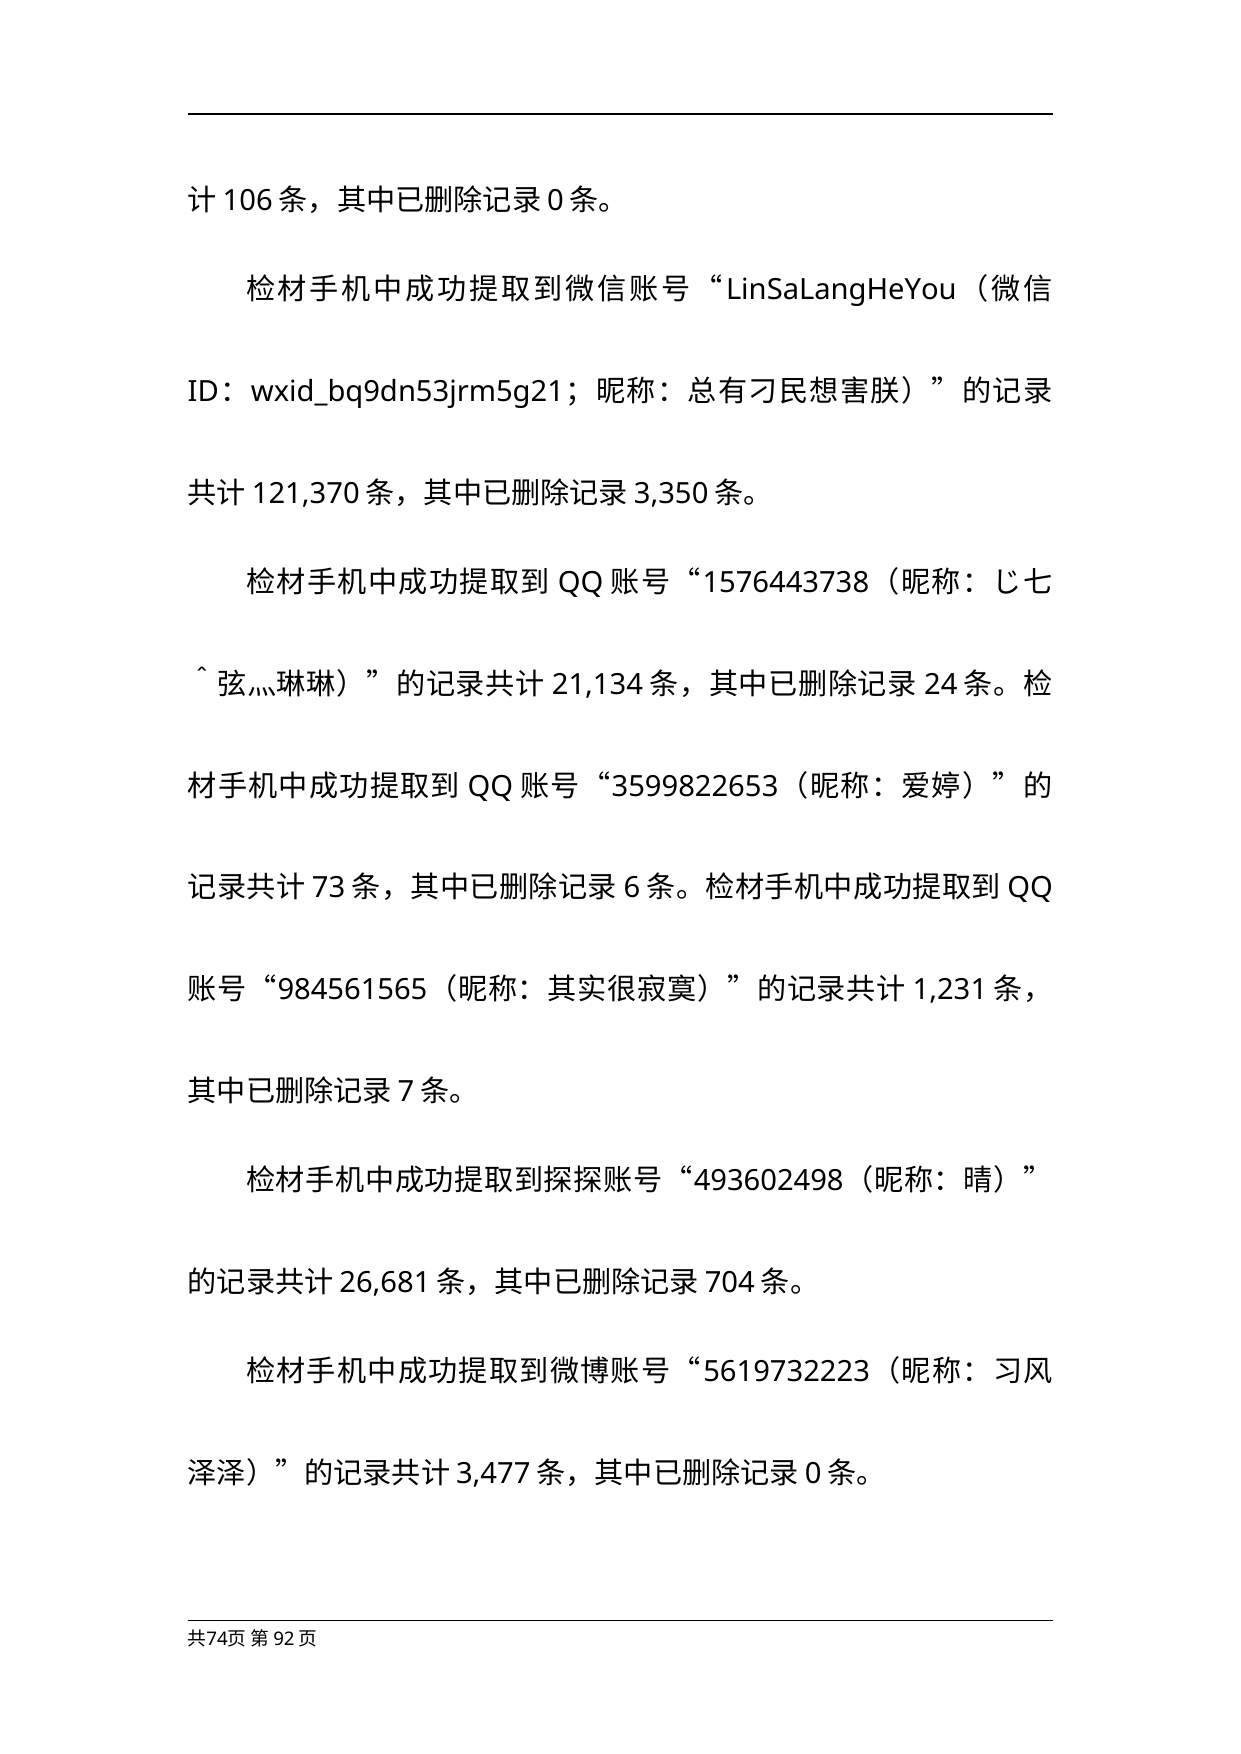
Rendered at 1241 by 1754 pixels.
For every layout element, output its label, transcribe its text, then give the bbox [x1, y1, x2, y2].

text 检材手机中成功提取到QQ账号“1576443738（昵称：じ七＾弦灬琳琳）”的记录共计21,134条，其中已删除记录24条。检材手机中成功提取到QQ账号“3599822653（昵称：爱婷）”的记录共计73条，其中已删除记录6条。检材手机中成功提取到QQ账号“984561565（昵称：其实很寂寞）”的记录共计1,231条，其中已删除记录7条。 [187, 546, 1053, 1123]
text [187, 164, 1053, 232]
text 检材手机中成功提取到探探账号“493602498（昵称：晴）”的记录共计26,681条，其中已删除记录704条。 [187, 1144, 1053, 1314]
text 检材手机中成功提取到微博账号“5619732223（昵称：习风泽泽）”的记录共计3,477条，其中已删除记录0条。 [187, 1335, 1053, 1505]
text 检材手机中成功提取到微信账号“LinSaLangHeYou（微信ID：wxid_bq9dn53jrm5g21；昵称：总有刁民想害朕）”的记录共计121,370条，其中已删除记录3,350条。 [187, 253, 1053, 524]
